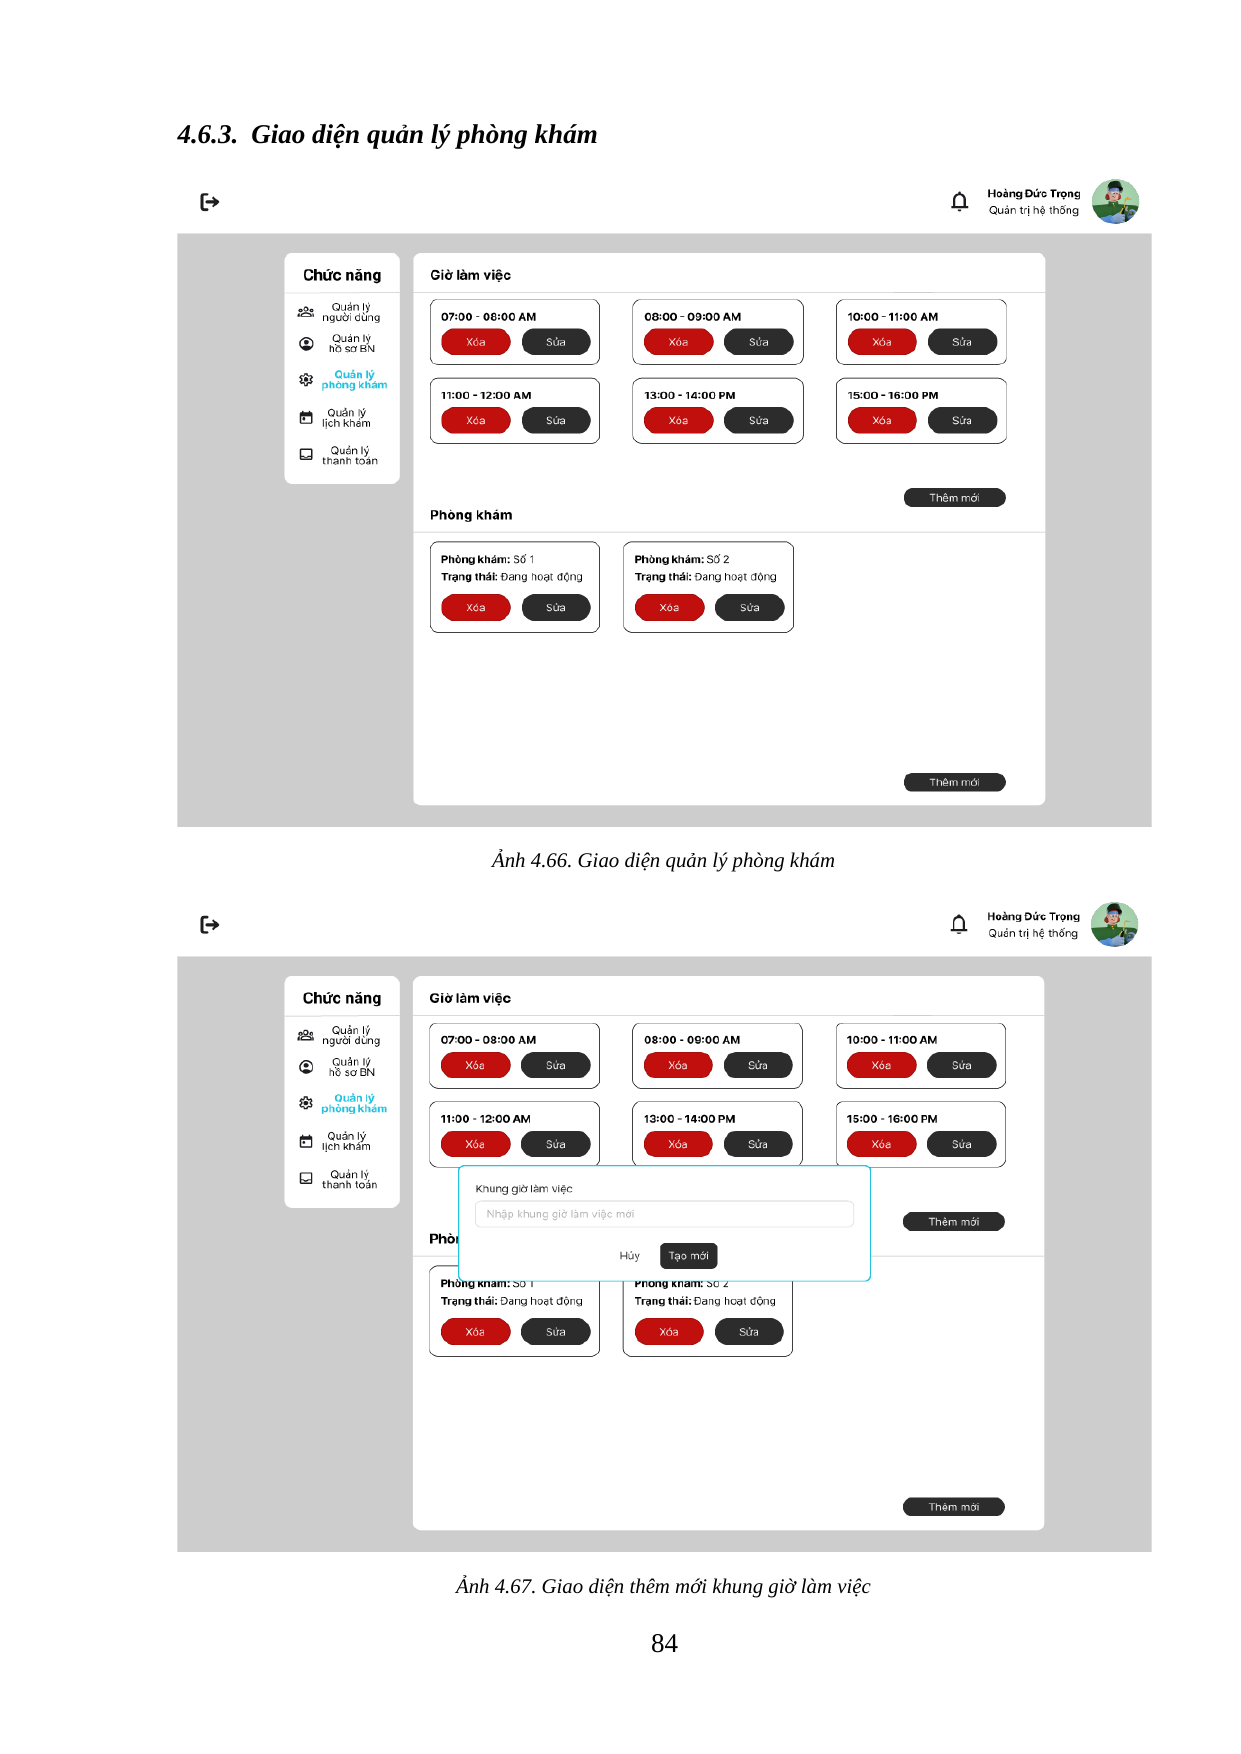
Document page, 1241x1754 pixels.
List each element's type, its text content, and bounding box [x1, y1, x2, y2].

picture [177, 171, 1152, 827]
picture [177, 892, 1152, 1552]
subtitle Giao diện quản lý phòng khám [177, 118, 1152, 149]
